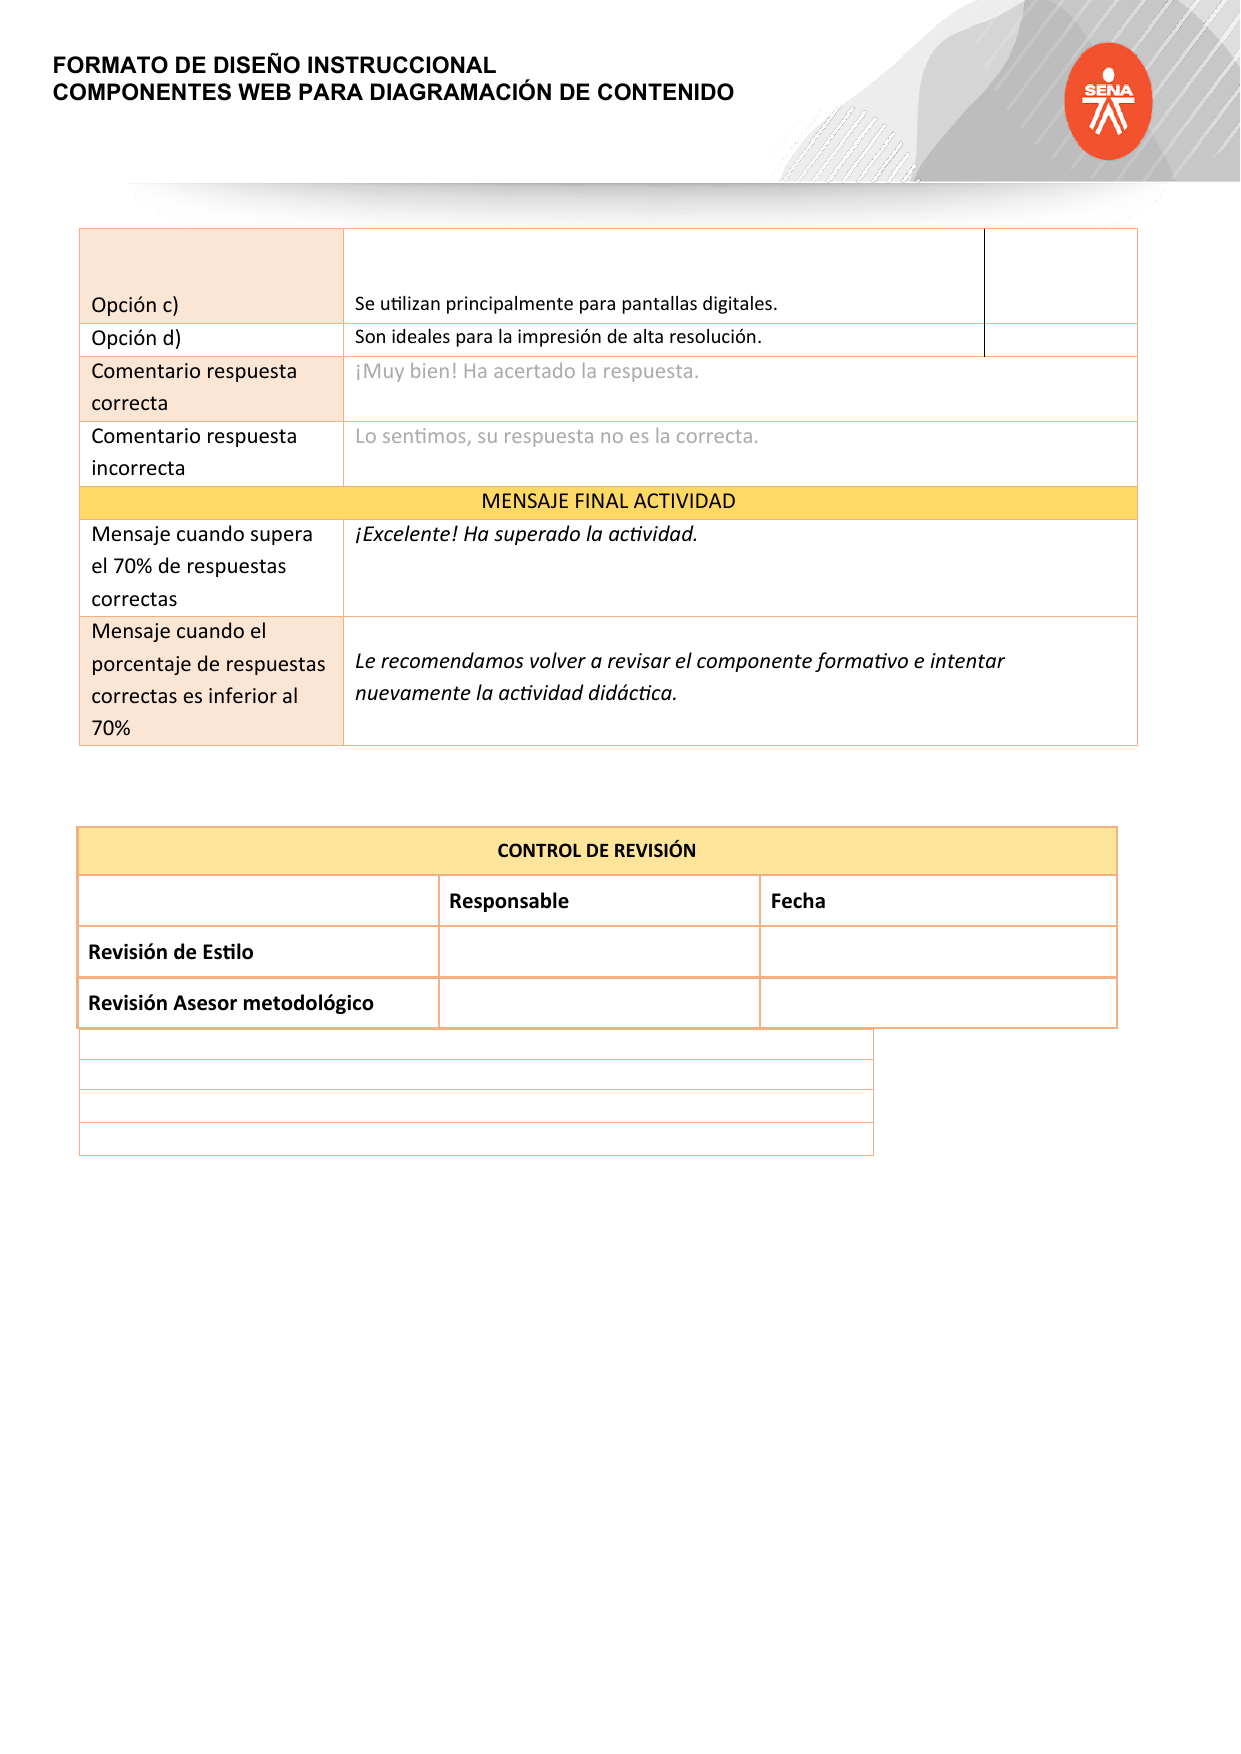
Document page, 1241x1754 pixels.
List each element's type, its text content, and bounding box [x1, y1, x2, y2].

table_cell Comentario respuesta incorrecta [80, 422, 343, 486]
table_cell [761, 979, 1116, 1027]
table_header CONTROL DE REVISIÓN [79, 828, 1116, 874]
table_cell Mensaje cuando el porcentaje de respuestas correctas es inferior al 70% [80, 617, 343, 745]
table_cell ¡Excelente! Ha superado la actividad. [344, 520, 1137, 616]
table_cell Lo sentimos, su respuesta no es la correcta. [344, 422, 1137, 486]
table_cell Opción d) [80, 324, 343, 356]
table_cell Mensaje cuando supera el 70% de respuestas correctas [80, 520, 343, 616]
table_cell Le recomendamos volver a revisar el componente formativo e intentar nuevamente la actividad didáctica. [344, 617, 1137, 745]
table_cell Son ideales para la impresión de alta resolución. [344, 324, 984, 356]
table_cell Revisión Asesor metodológico [79, 979, 438, 1027]
table_cell [440, 927, 759, 976]
table_cell [761, 927, 1116, 976]
table_cell Se utilizan principalmente para pantallas digitales. [344, 229, 984, 323]
table_cell [80, 1123, 873, 1155]
picture [0, 0, 1241, 229]
table_cell [80, 1060, 873, 1089]
table_cell [80, 1090, 873, 1122]
table_cell [79, 876, 438, 925]
table_cell MENSAJE FINAL ACTIVIDAD [80, 487, 1137, 519]
table_cell Fecha [761, 876, 1116, 925]
table_cell ¡Muy bien! Ha acertado la respuesta. [344, 357, 1137, 421]
table_cell [985, 324, 1137, 356]
table_cell Revisión de Estilo [79, 927, 438, 976]
table_cell Responsable [440, 876, 759, 925]
table_cell [985, 229, 1137, 323]
table_cell Opción c) [80, 229, 343, 323]
table_header [80, 1030, 873, 1059]
table_cell [440, 979, 759, 1027]
table_cell Comentario respuesta correcta [80, 357, 343, 421]
